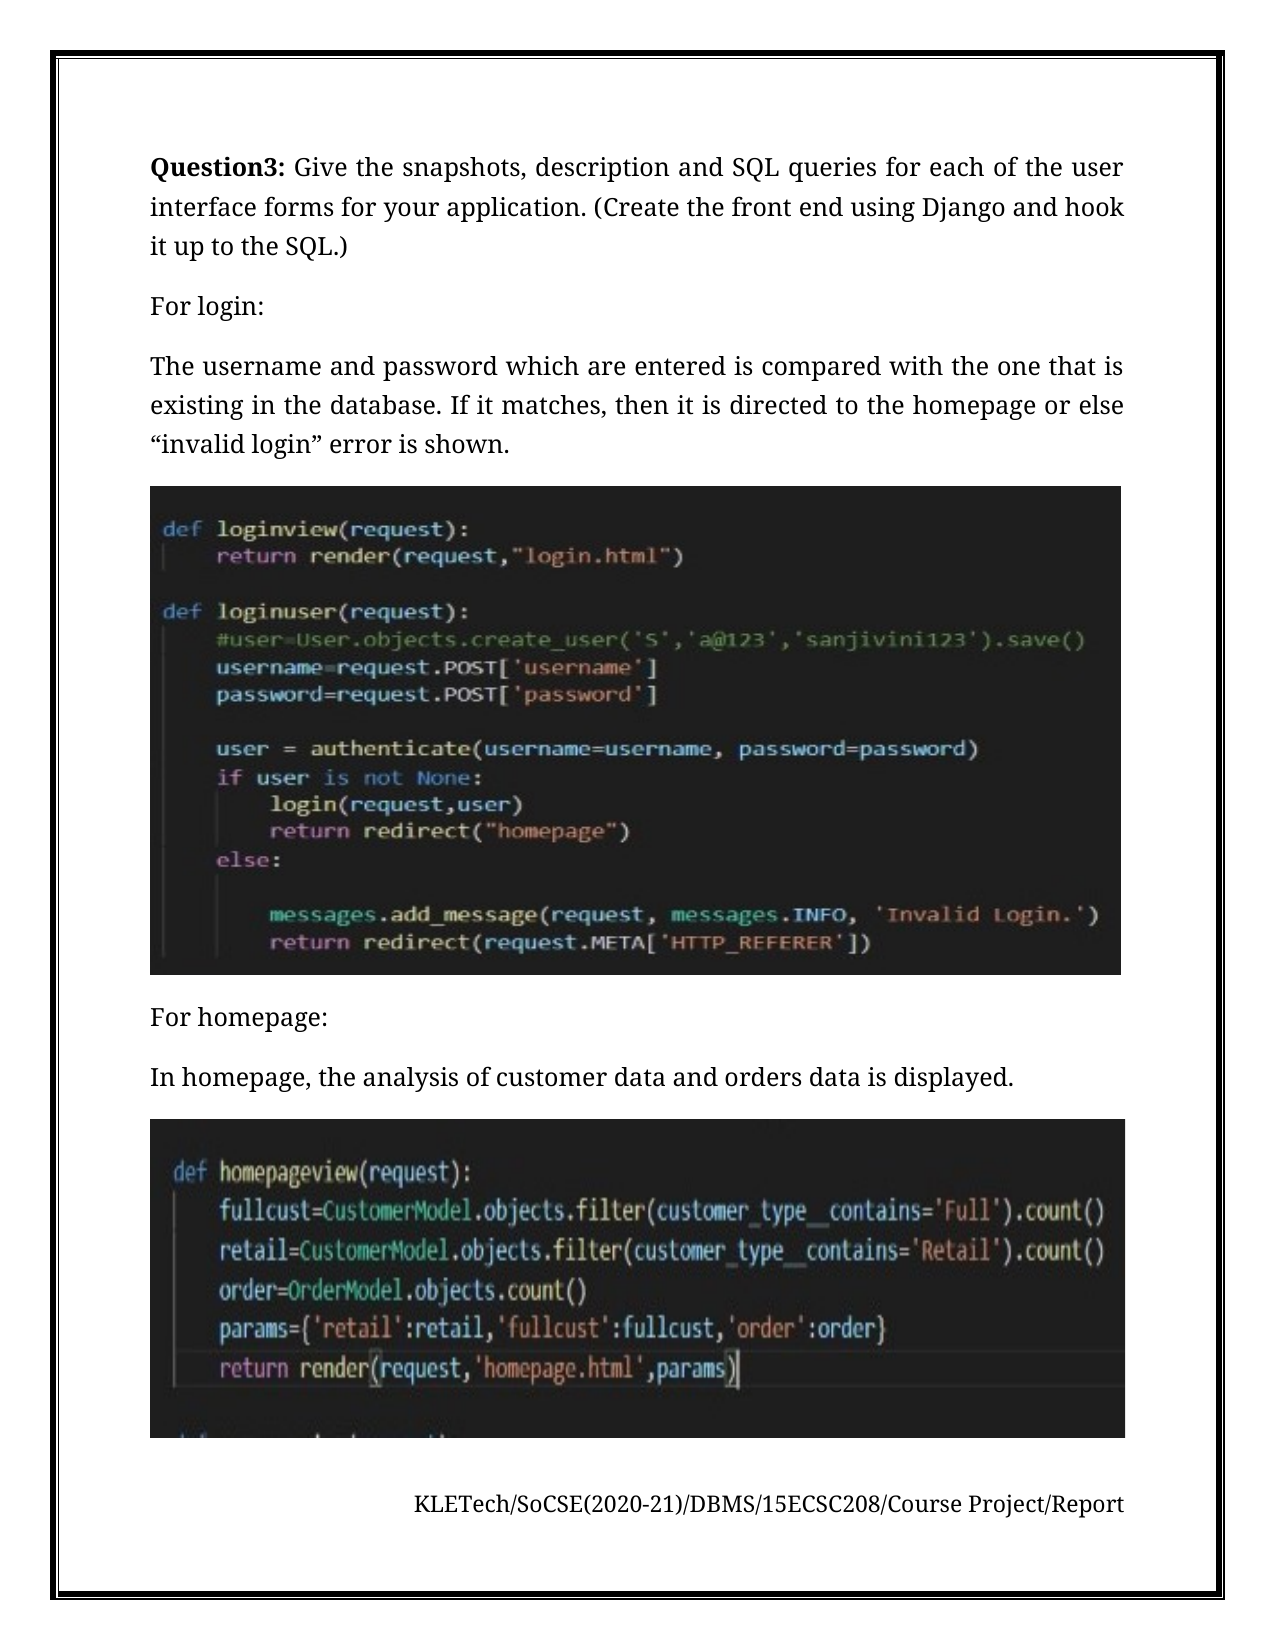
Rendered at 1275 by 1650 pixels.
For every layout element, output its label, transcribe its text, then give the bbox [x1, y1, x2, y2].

picture [150, 1119, 1125, 1438]
text For login: [150, 288, 1125, 322]
picture [150, 486, 1121, 975]
text For homepage: [150, 999, 1125, 1033]
text In homepage, the analysis of customer data and orders data is displayed. [150, 1059, 1125, 1093]
text The username and password which are entered is compared with the one that is existing in the database. If it matches, then it is directed to the homepage or else “invalid login” error is shown. [150, 348, 1125, 461]
text Question3: Give the snapshots, description and SQL queries for each of the user interface forms for your application. (Create the front end using Django and hook it up to the SQL.) [150, 150, 1125, 262]
